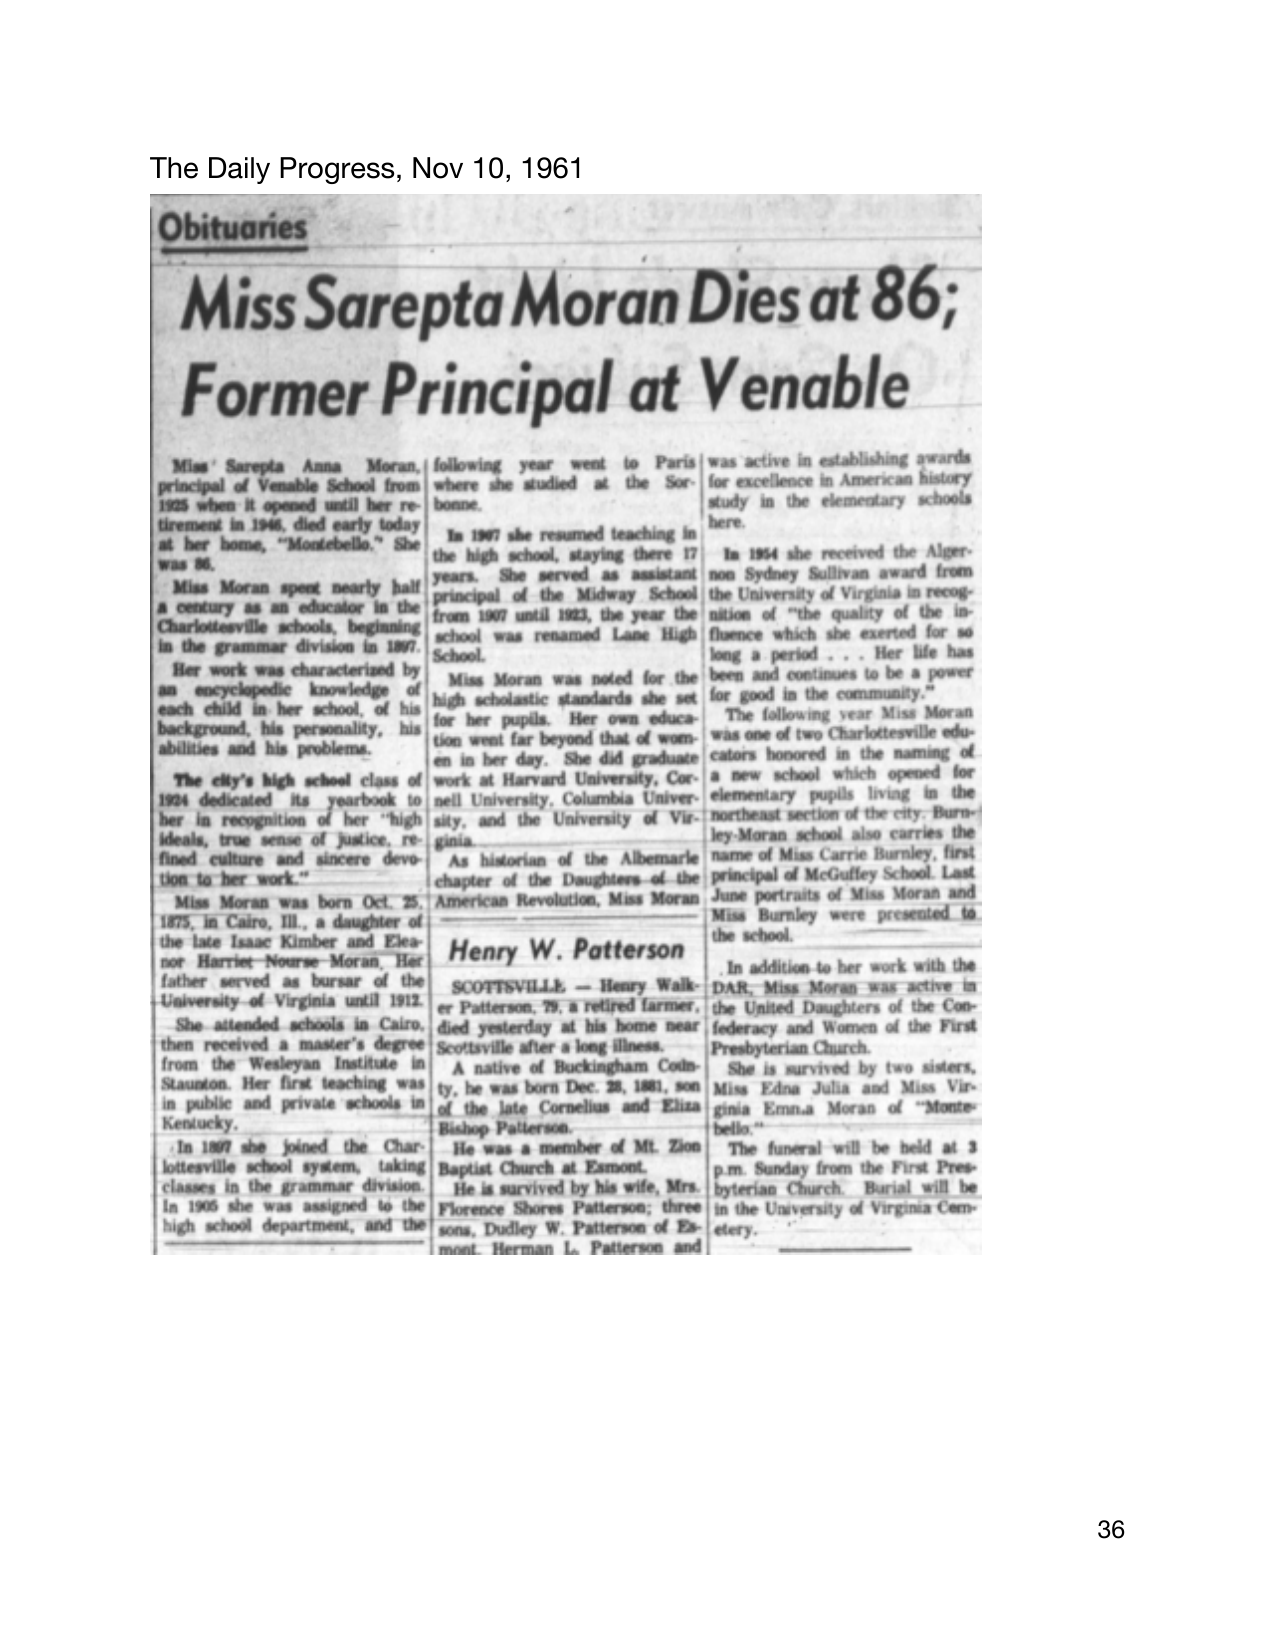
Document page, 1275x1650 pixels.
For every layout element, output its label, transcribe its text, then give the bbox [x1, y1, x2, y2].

picture [150, 194, 982, 1255]
text The Daily Progress, Nov 10, 1961 [150, 150, 1125, 187]
